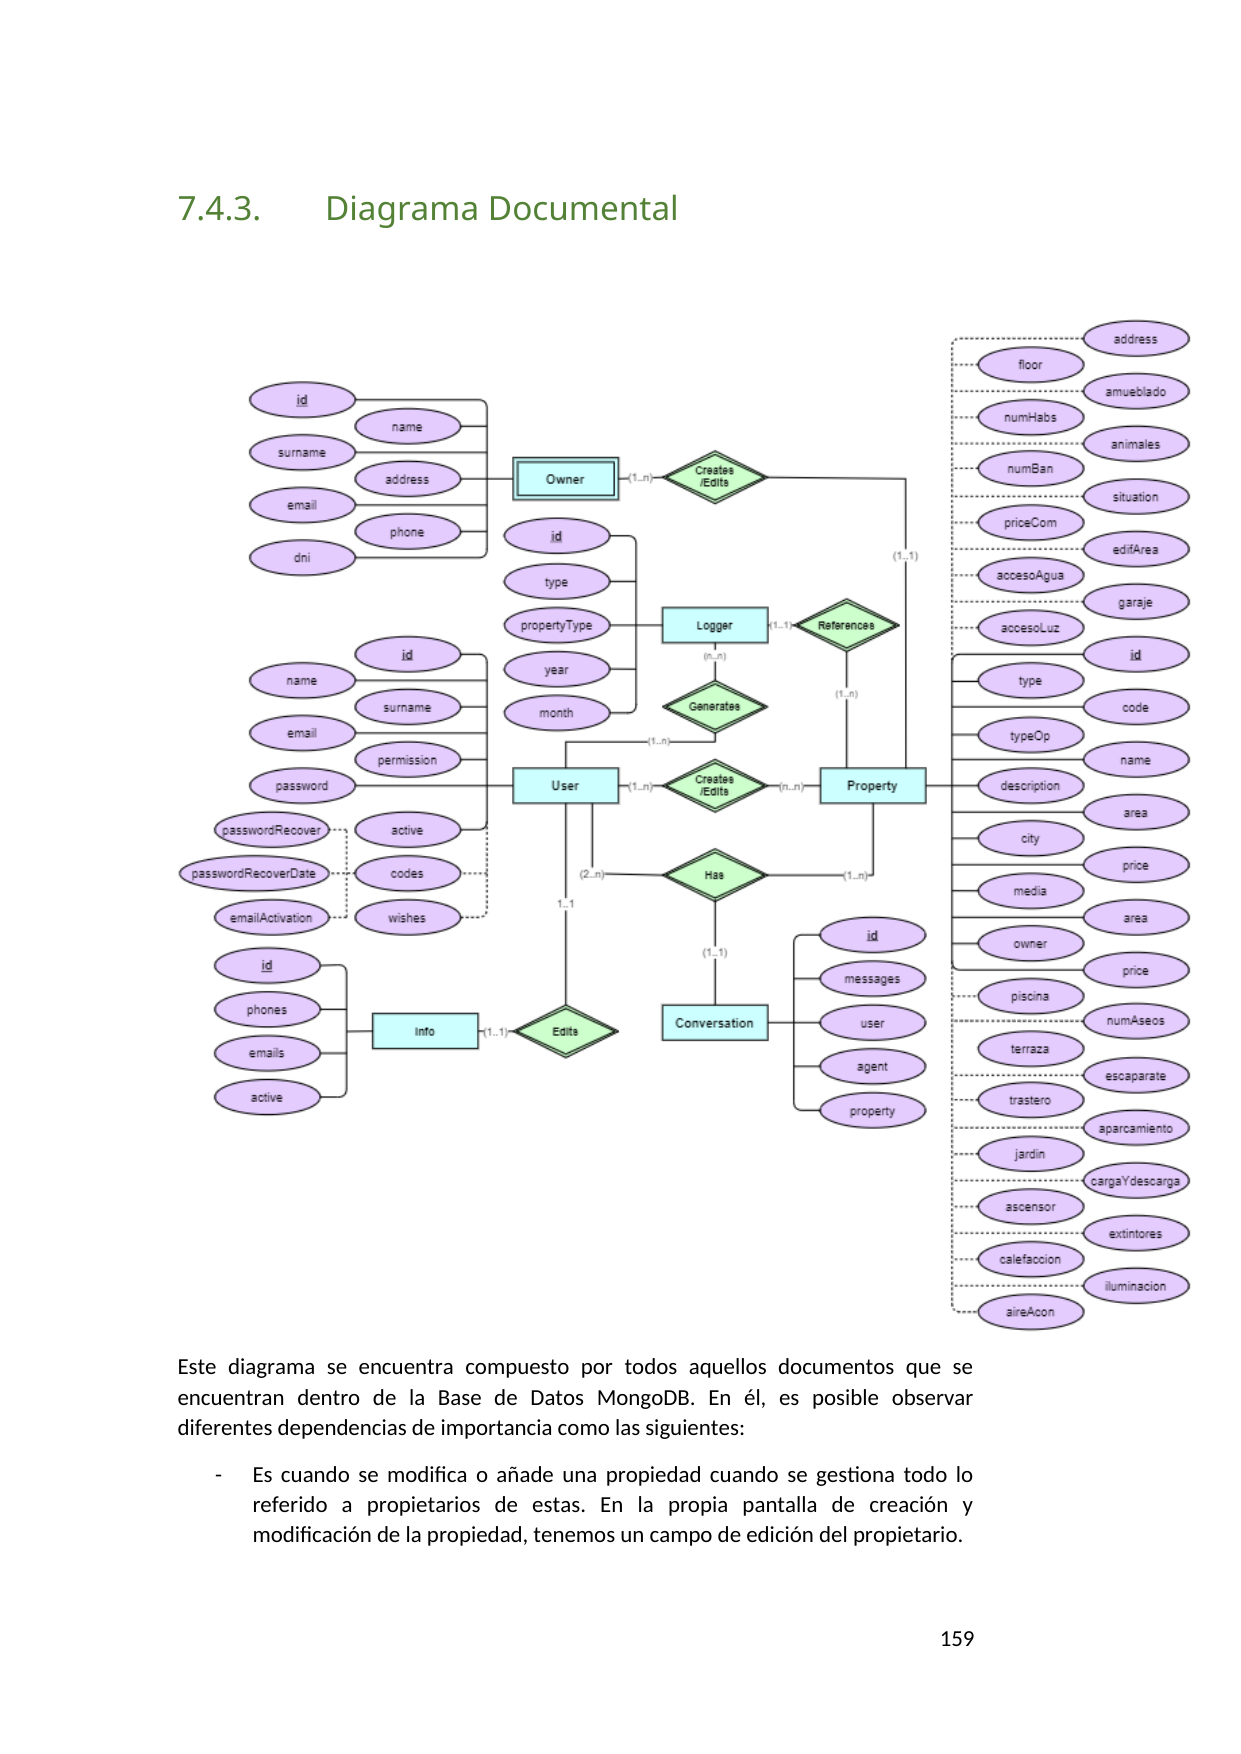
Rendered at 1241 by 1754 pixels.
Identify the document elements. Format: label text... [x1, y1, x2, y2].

text Este diagrama se encuentra compuesto por todos aquellos documentos que se encuentran dentro de la Base de Datos MongoDB. En él, es posible observar diferentes dependencias de importancia como las siguientes: [177, 1352, 974, 1441]
list Es cuando se modifica o añade una propiedad cuando se gestiona todo lo referido a propietarios de estas. En la propia pantalla de creación y modificación de la propiedad, tenemos un campo de edición del propietario. [215, 1460, 974, 1548]
subtitle Diagrama Documental [177, 185, 974, 231]
picture [177, 318, 1195, 1334]
